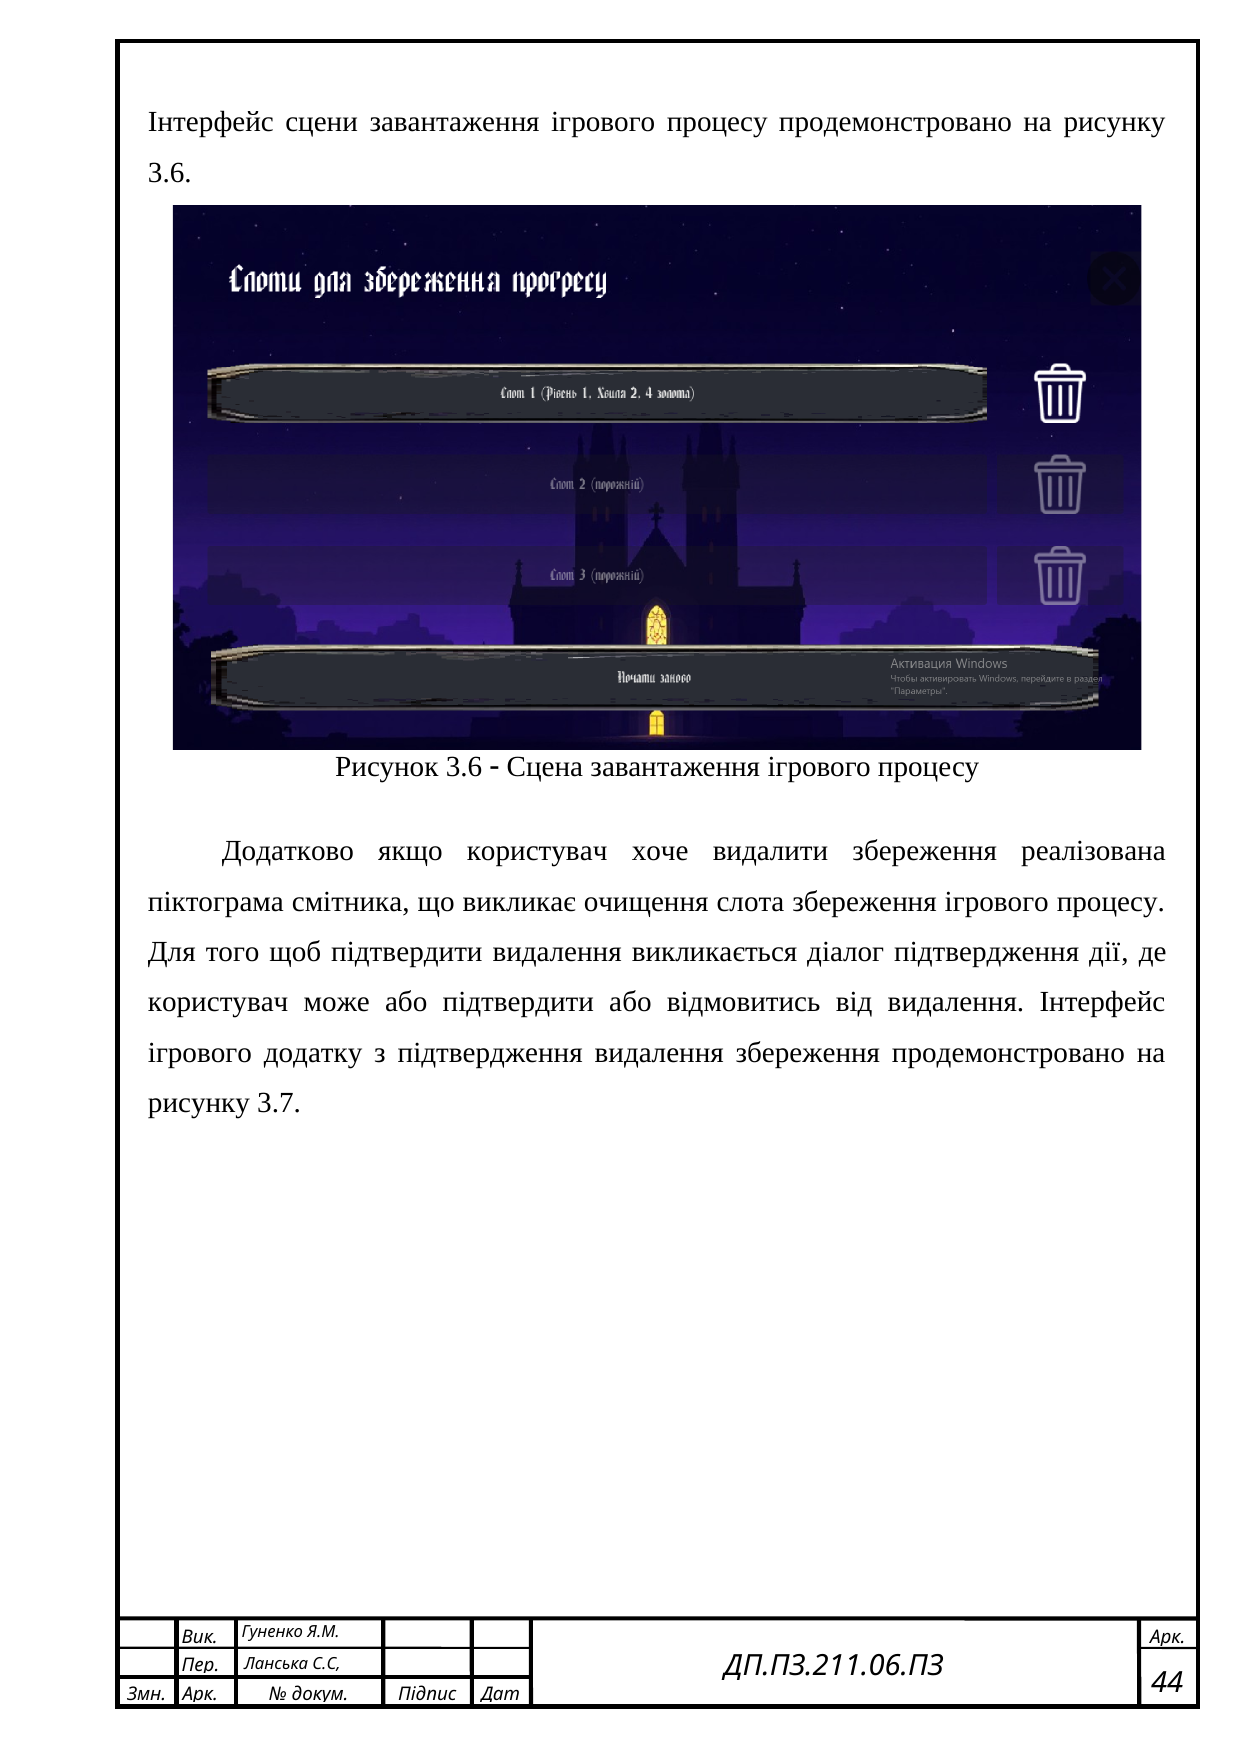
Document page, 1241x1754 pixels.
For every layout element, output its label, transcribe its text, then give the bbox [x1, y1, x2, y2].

picture [172, 205, 1142, 750]
text Рисунок 3.6 Сцена завантаження ігрового процесу [148, 749, 1166, 783]
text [148, 104, 1166, 188]
text Додатково якщо користувач хоче видалити збереження реалізована піктограма смітника, що викликає очищення слота збереження ігрового процесу. Для того щоб підтвердити видалення викликається діалог підтвердження дії, де користувач може або підтвердити або відмовитись від видалення. Інтерфейс ігрового додатку з підтвердження видалення збереження продемонстровано на рисунку 3.7. [148, 833, 1166, 1118]
